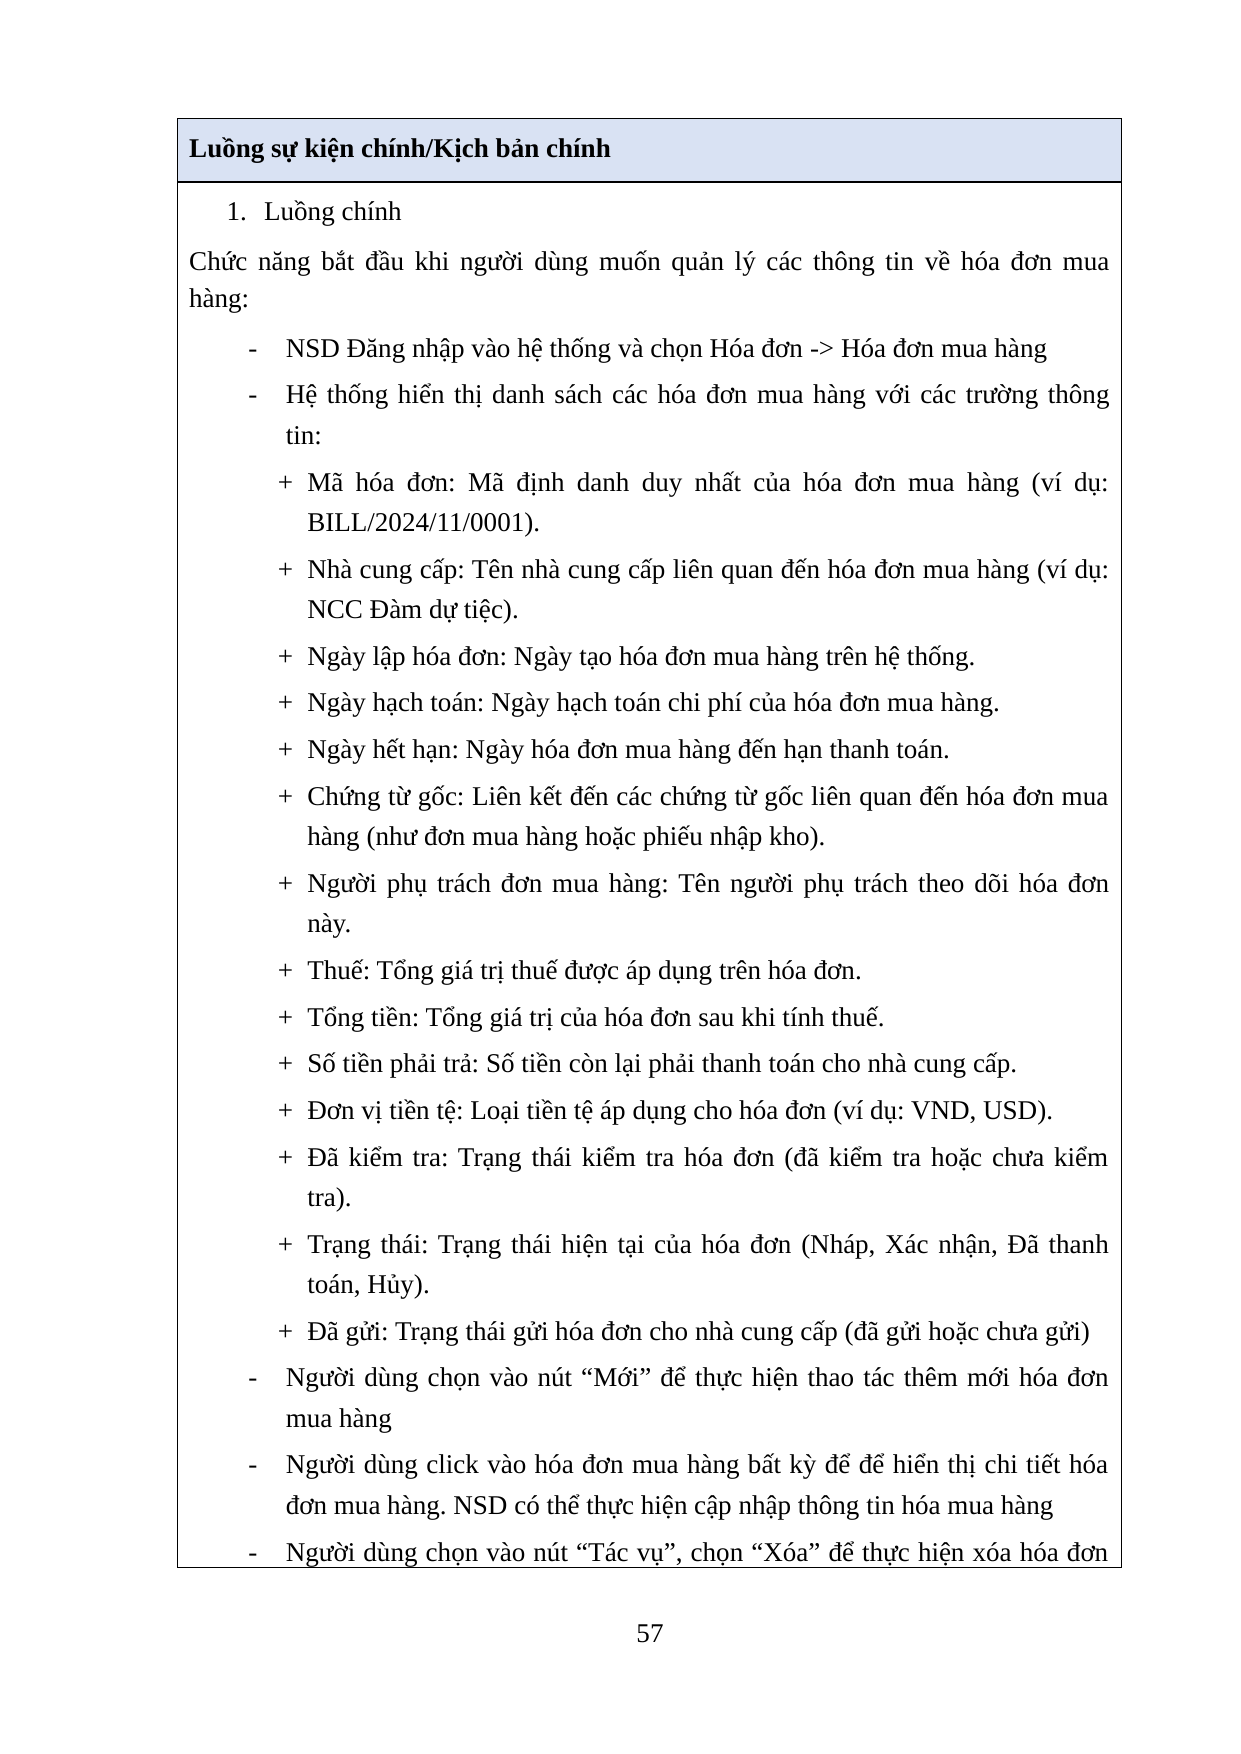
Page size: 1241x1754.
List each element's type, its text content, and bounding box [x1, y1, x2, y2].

table_cell Luồng sự kiện chính/Kịch bản chính [178, 119, 1121, 181]
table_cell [178, 183, 1121, 1567]
